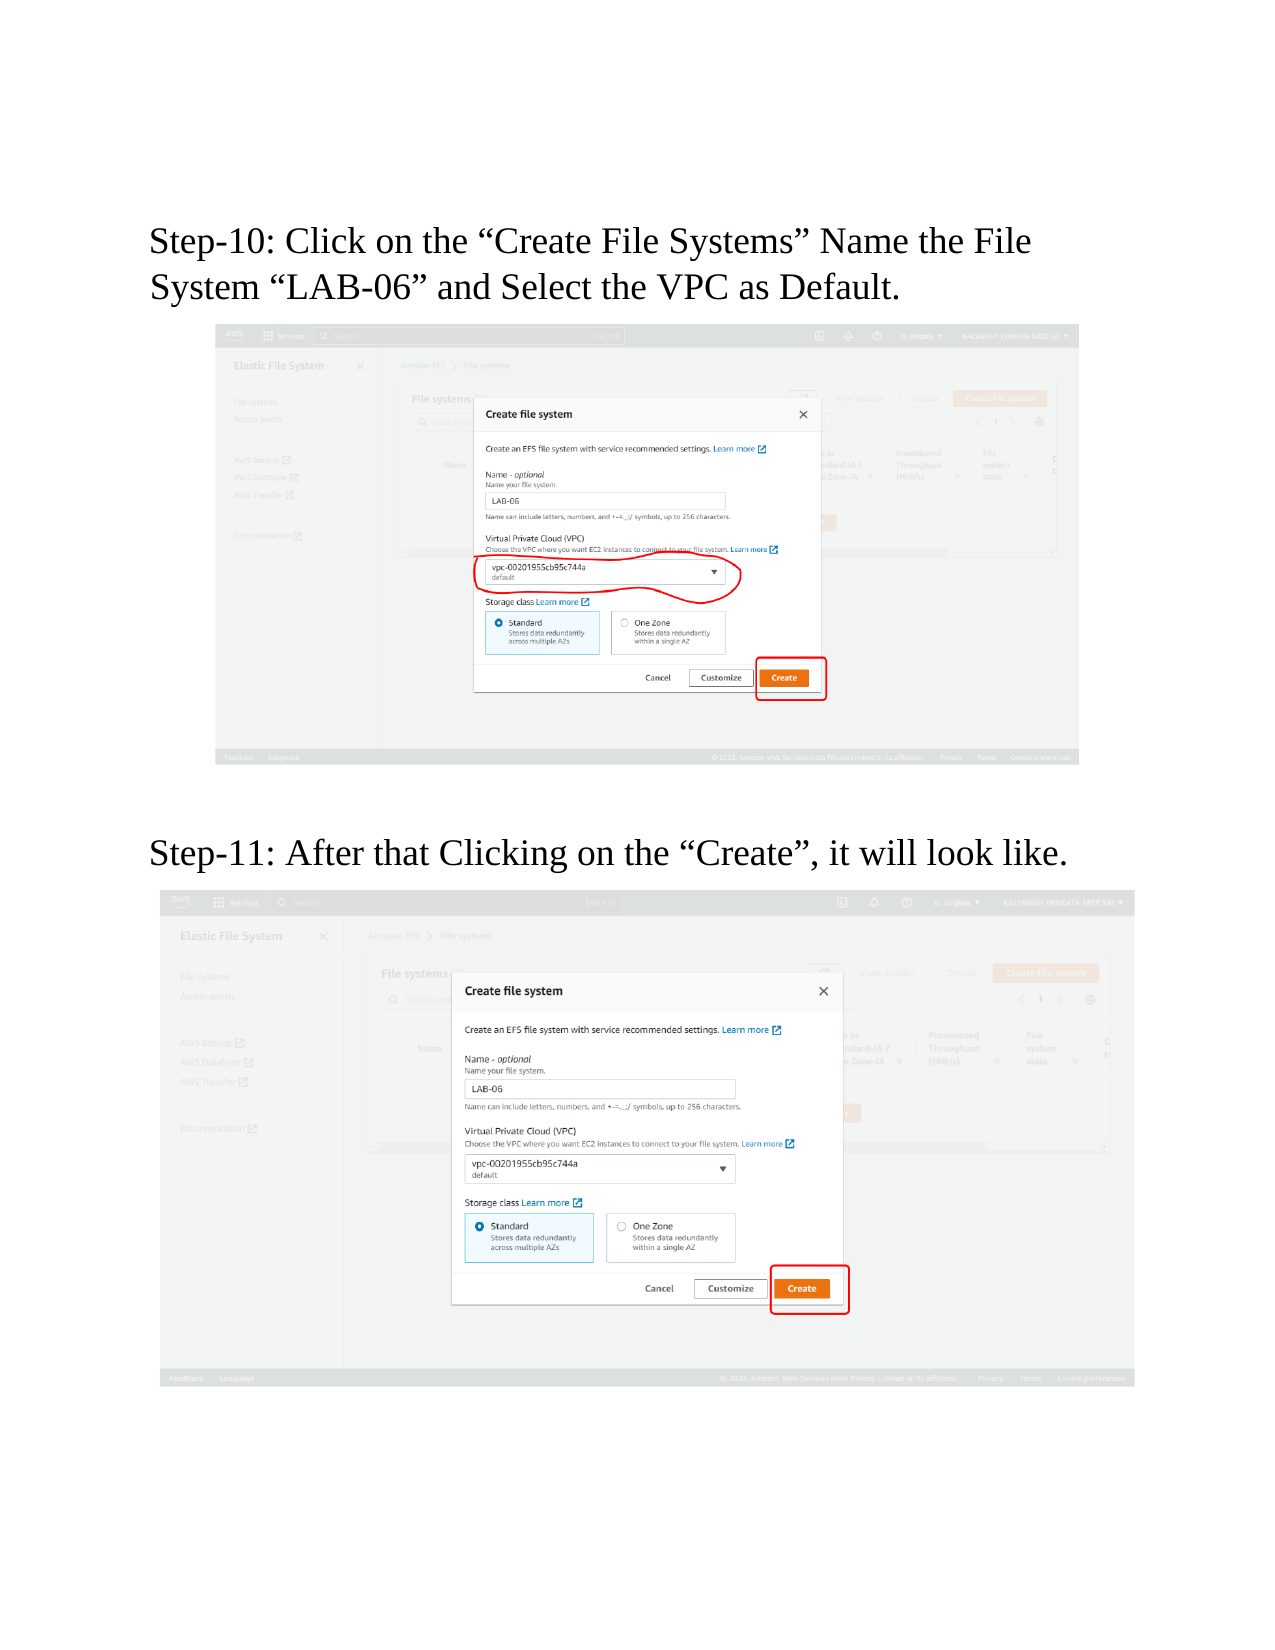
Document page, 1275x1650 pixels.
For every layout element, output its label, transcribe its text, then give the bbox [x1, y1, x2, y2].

text Step-10: Click on the “Create File Systems” Name the File System “LAB-06” and Select the VPC as Default. [148, 218, 1127, 308]
text Step-11: After that Clicking on the “Create”, it will look like. [148, 830, 1127, 873]
picture [215, 324, 1079, 765]
picture [159, 890, 1135, 1387]
